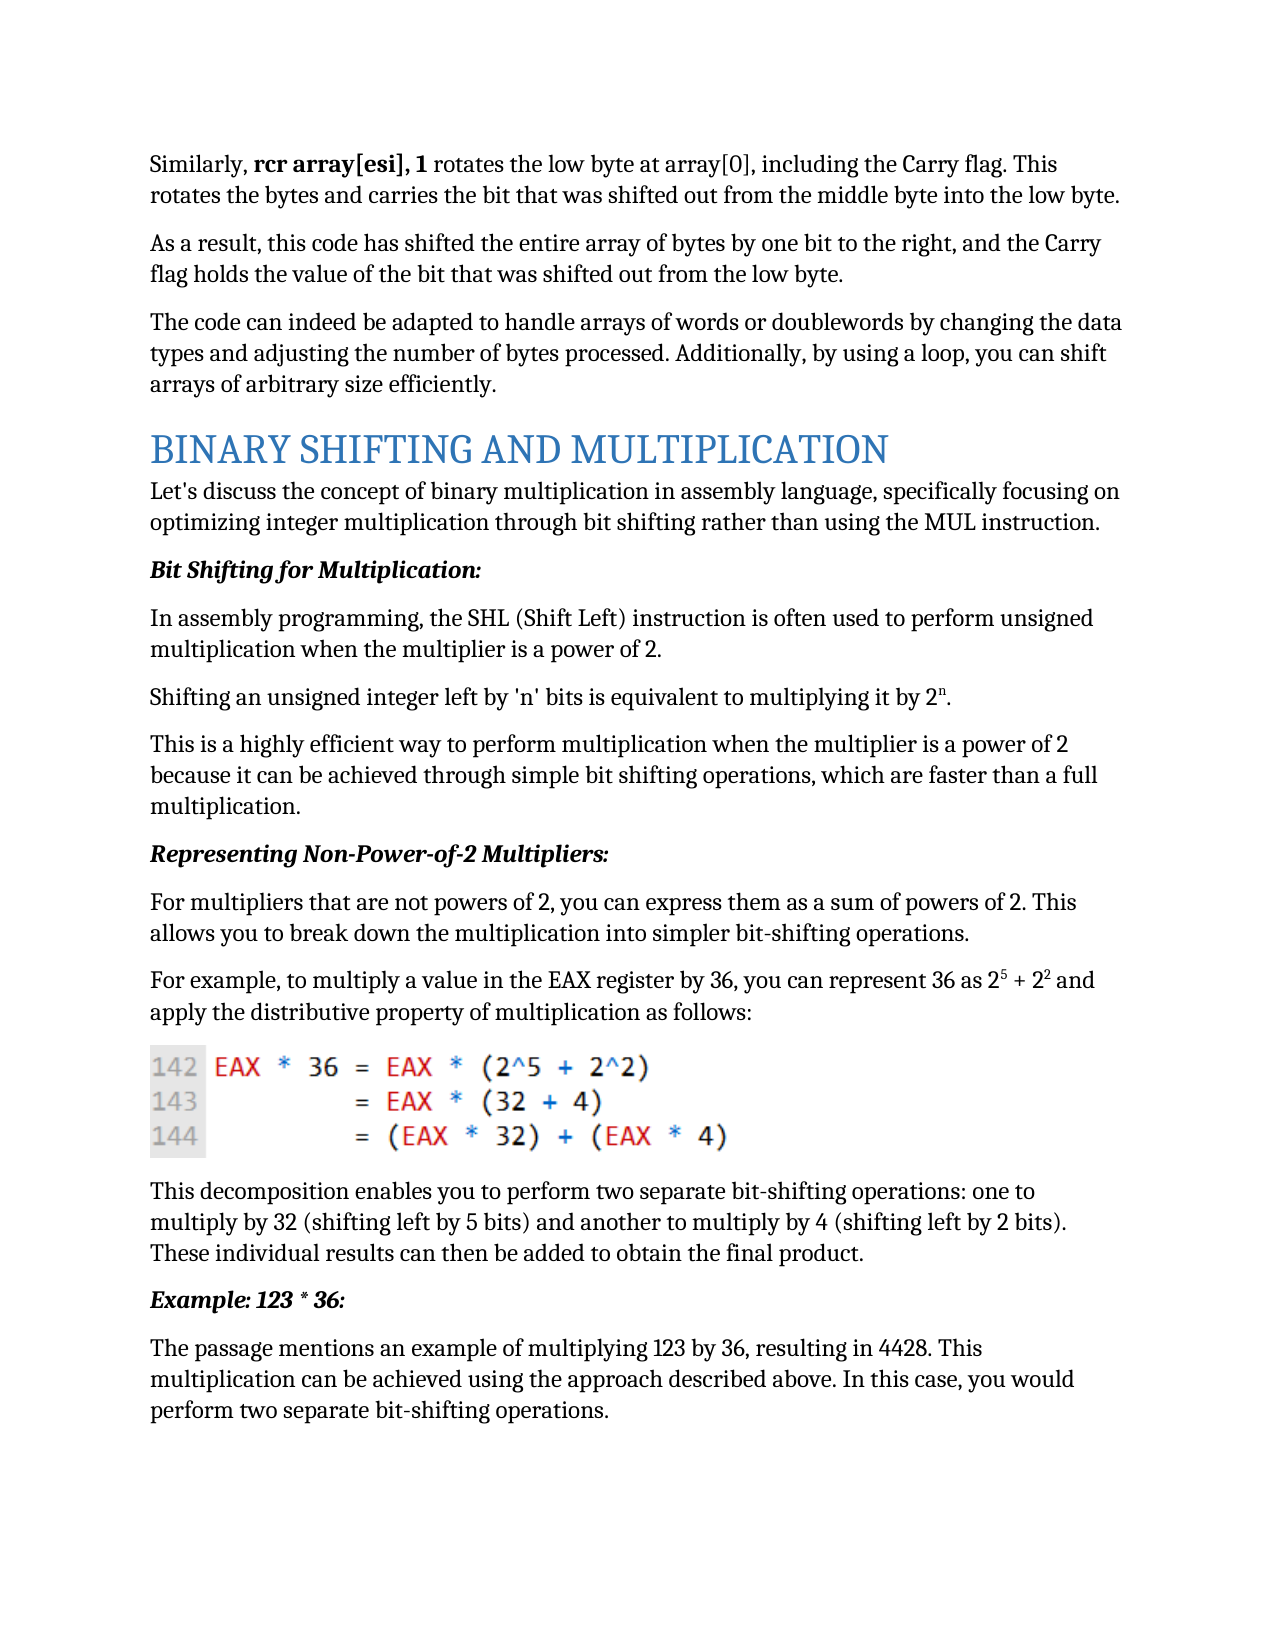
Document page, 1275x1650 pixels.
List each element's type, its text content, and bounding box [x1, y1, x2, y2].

text BINARY SHIFTING AND MULTIPLICATION [150, 426, 1125, 473]
text For example, to multiply a value in the EAX register by 36, you can represent 36 as 25 + 22 and apply the distributive property of multiplication as follows: [150, 966, 1125, 1026]
text Similarly, rcr array[esi], 1 rotates the low byte at array[0], including the Carry flag. This rotates the bytes and carries the bit that was shifted out from the middle byte into the low byte. [150, 150, 1125, 210]
text Let's discuss the concept of binary multiplication in assembly language, specifically focusing on optimizing integer multiplication through bit shifting rather than using the MUL instruction. [150, 477, 1125, 537]
text The passage mentions an example of multiplying 123 by 36, resulting in 4428. This multiplication can be achieved using the approach described above. In this case, you would perform two separate bit-shifting operations. [150, 1334, 1125, 1425]
text The code can indeed be adapted to handle arrays of words or doublewords by changing the data types and adjusting the number of bytes processed. Additionally, by using a loop, you can shift arrays of arbitrary size efficiently. [150, 307, 1125, 398]
picture [150, 1045, 836, 1158]
text As a result, this code has shifted the entire array of bytes by one bit to the right, and the Carry flag holds the value of the bit that was shifted out from the low byte. [150, 229, 1125, 288]
text For multipliers that are not powers of 2, you can express them as a sum of powers of 2. This allows you to break down the multiplication into simpler bit-shifting operations. [150, 888, 1125, 947]
text Shifting an unsigned integer left by 'n' bits is equivalent to multiplying it by 2n. [150, 682, 1125, 711]
text Representing Non-Power-of-2 Multipliers: [150, 840, 1125, 869]
text Example: 123 * 36: [150, 1286, 1125, 1315]
text This decomposition enables you to perform two separate bit-shifting operations: one to multiply by 32 (shifting left by 5 bits) and another to multiply by 4 (shifting left by 2 bits). These individual results can then be added to obtain the final product. [150, 1177, 1125, 1267]
text This is a highly efficient way to perform multiplication when the multiplier is a power of 2 because it can be achieved through simple bit shifting operations, which are faster than a full multiplication. [150, 730, 1125, 821]
text In assembly programming, the SHL (Shift Left) instruction is often used to perform unsigned multiplication when the multiplier is a power of 2. [150, 604, 1125, 663]
text Bit Shifting for Multiplication: [150, 556, 1125, 585]
